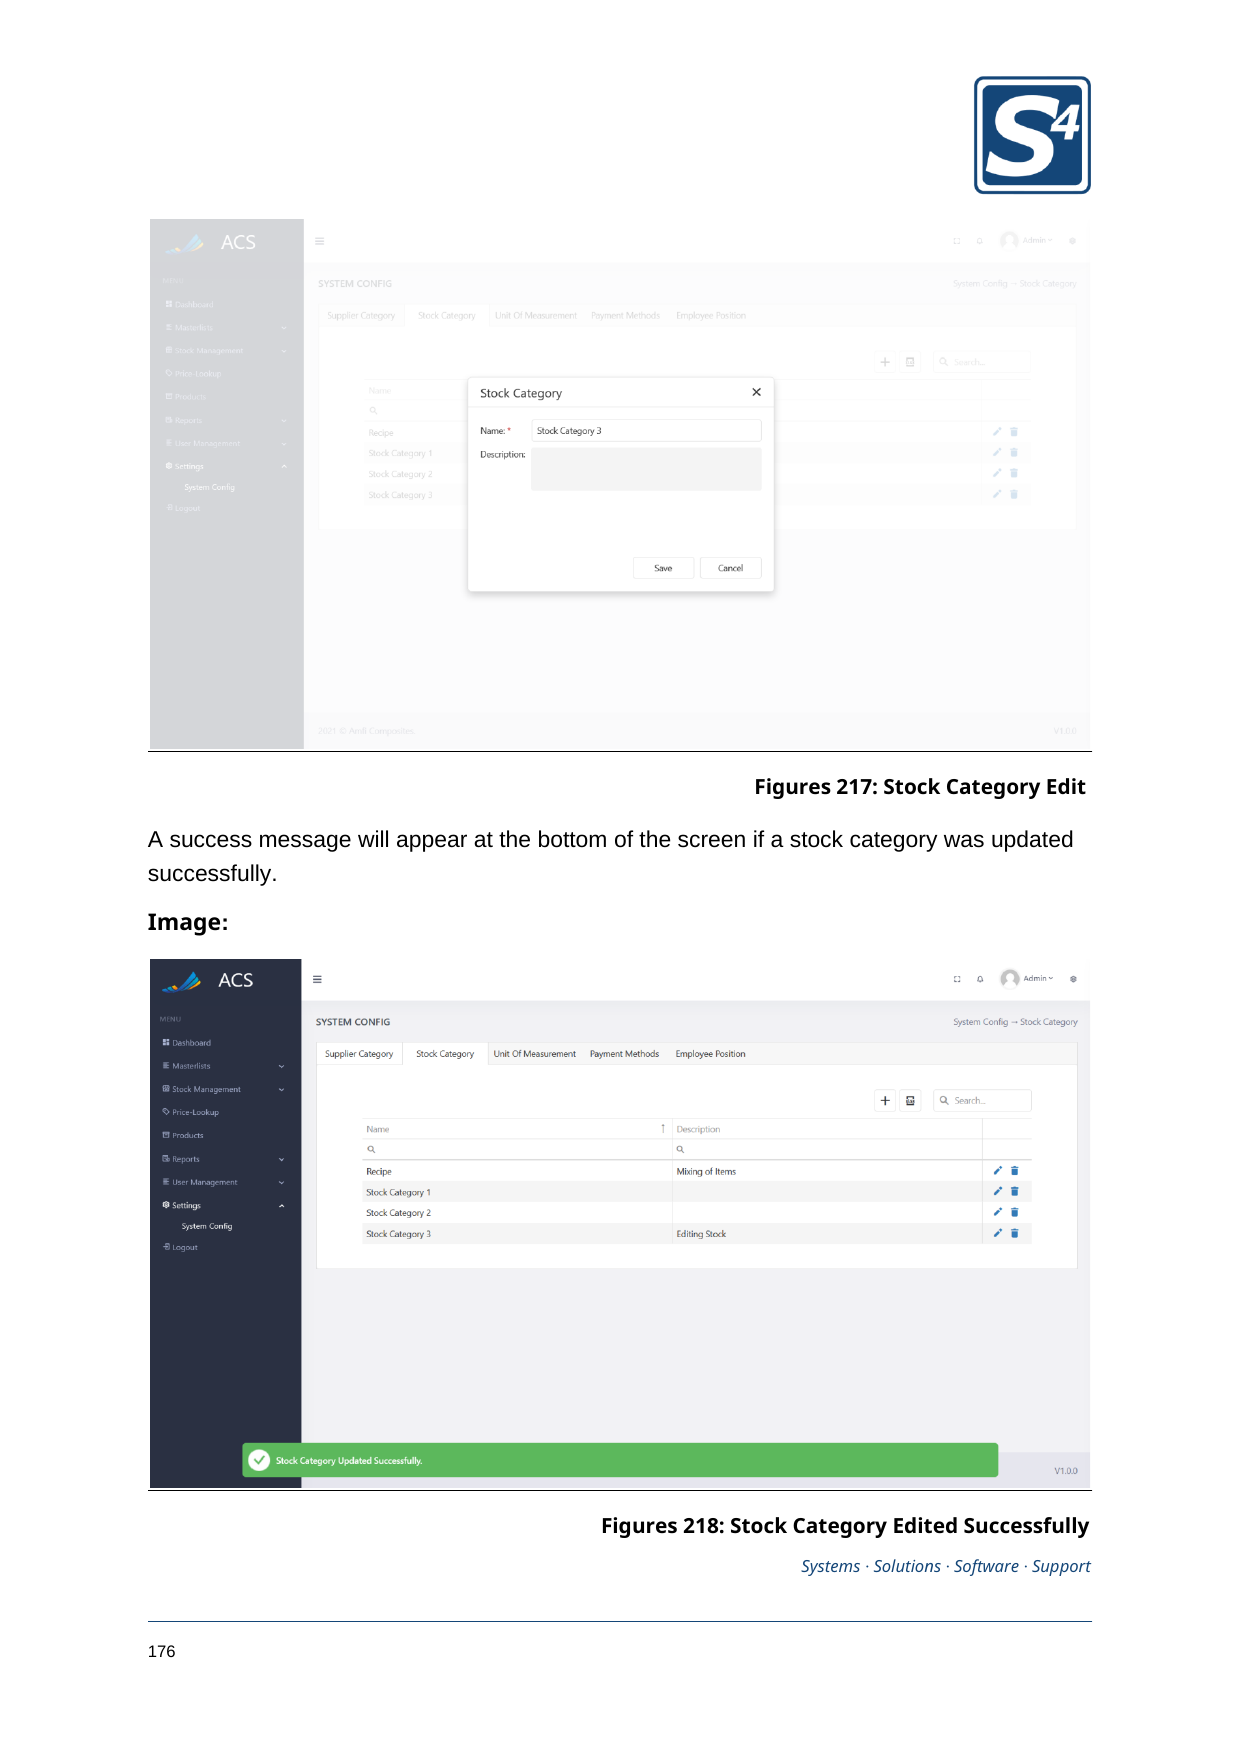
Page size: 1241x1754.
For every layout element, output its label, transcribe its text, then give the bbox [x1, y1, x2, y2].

text Figures 218: Stock Category Edited Successfully [598, 1511, 1092, 1539]
text Image: [148, 906, 1092, 938]
text Figures 217: Stock Category Edit [738, 772, 1092, 800]
picture [150, 219, 1091, 749]
picture [150, 959, 1091, 1488]
text A success message will appear at the bottom of the screen if a stock category was updated successfully. [148, 826, 1092, 886]
picture [972, 75, 1093, 196]
